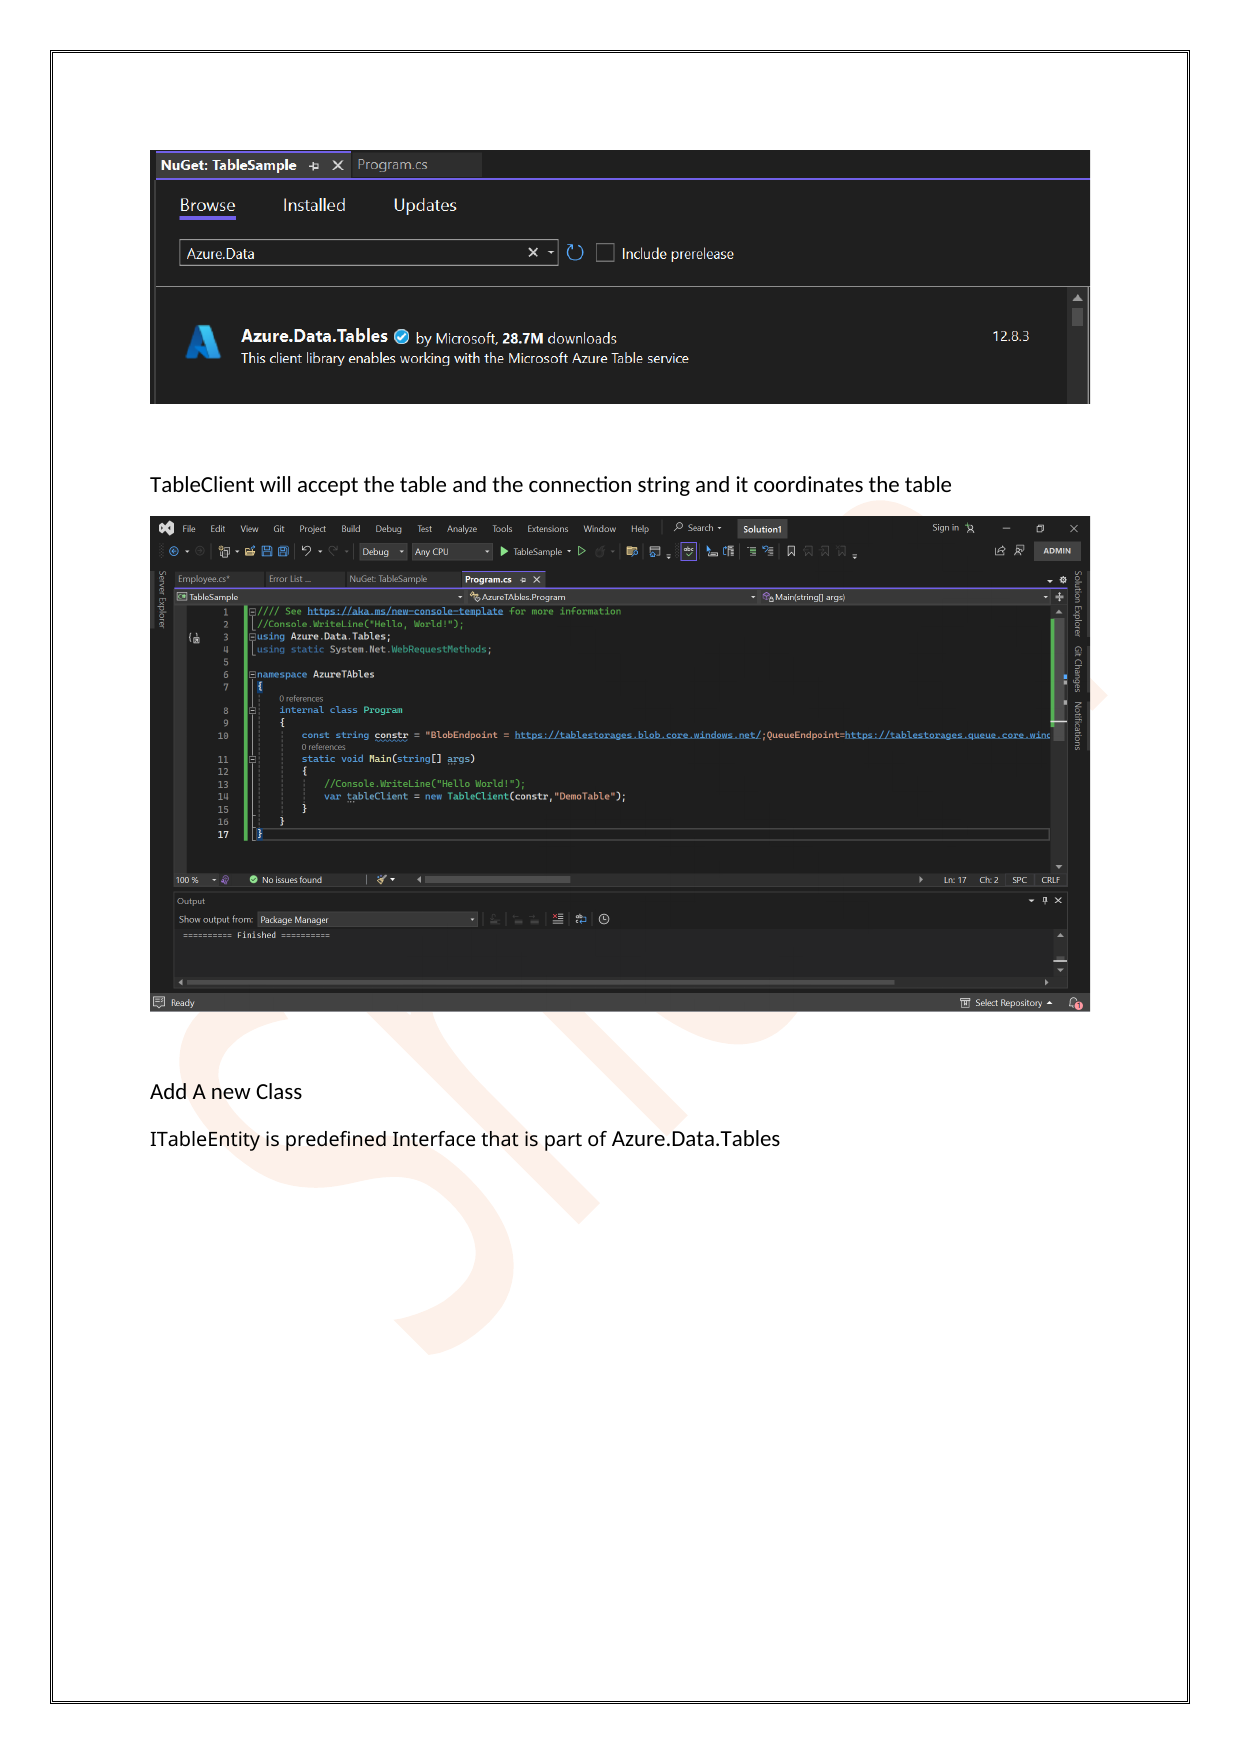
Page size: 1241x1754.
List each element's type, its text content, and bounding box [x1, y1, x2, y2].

text TableClient will accept the table and the connection string and it coordinates the table [150, 470, 1090, 498]
text ITableEntity is predefined Interface that is part of Azure.Data.Tables [150, 1124, 1090, 1152]
text Add A new Class [150, 1077, 1090, 1105]
picture [150, 516, 1091, 1012]
picture [150, 150, 1091, 404]
